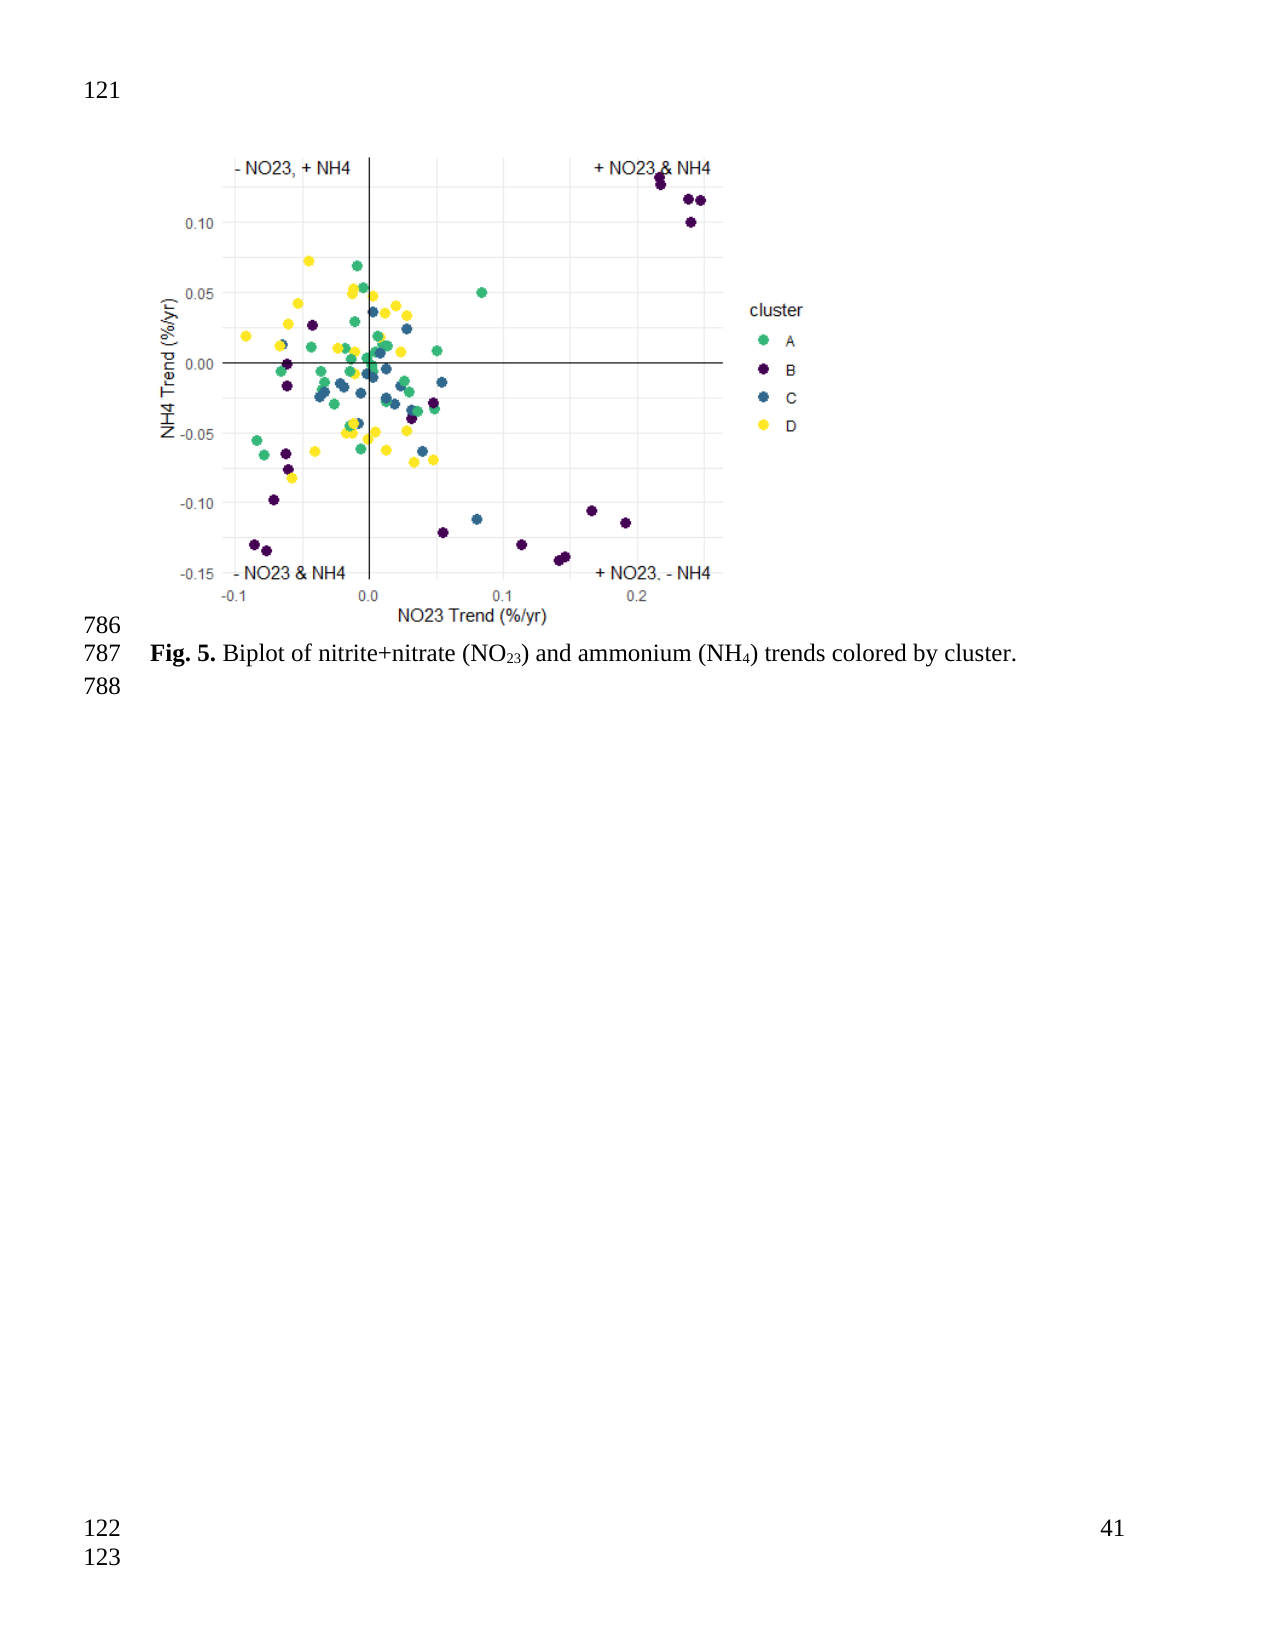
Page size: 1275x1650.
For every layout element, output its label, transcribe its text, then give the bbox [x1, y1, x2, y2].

text Fig. 5. Biplot of nitrite+nitrate (NO23) and ammonium (NH4) trends colored by cluster. [150, 638, 1125, 667]
picture [150, 150, 821, 634]
